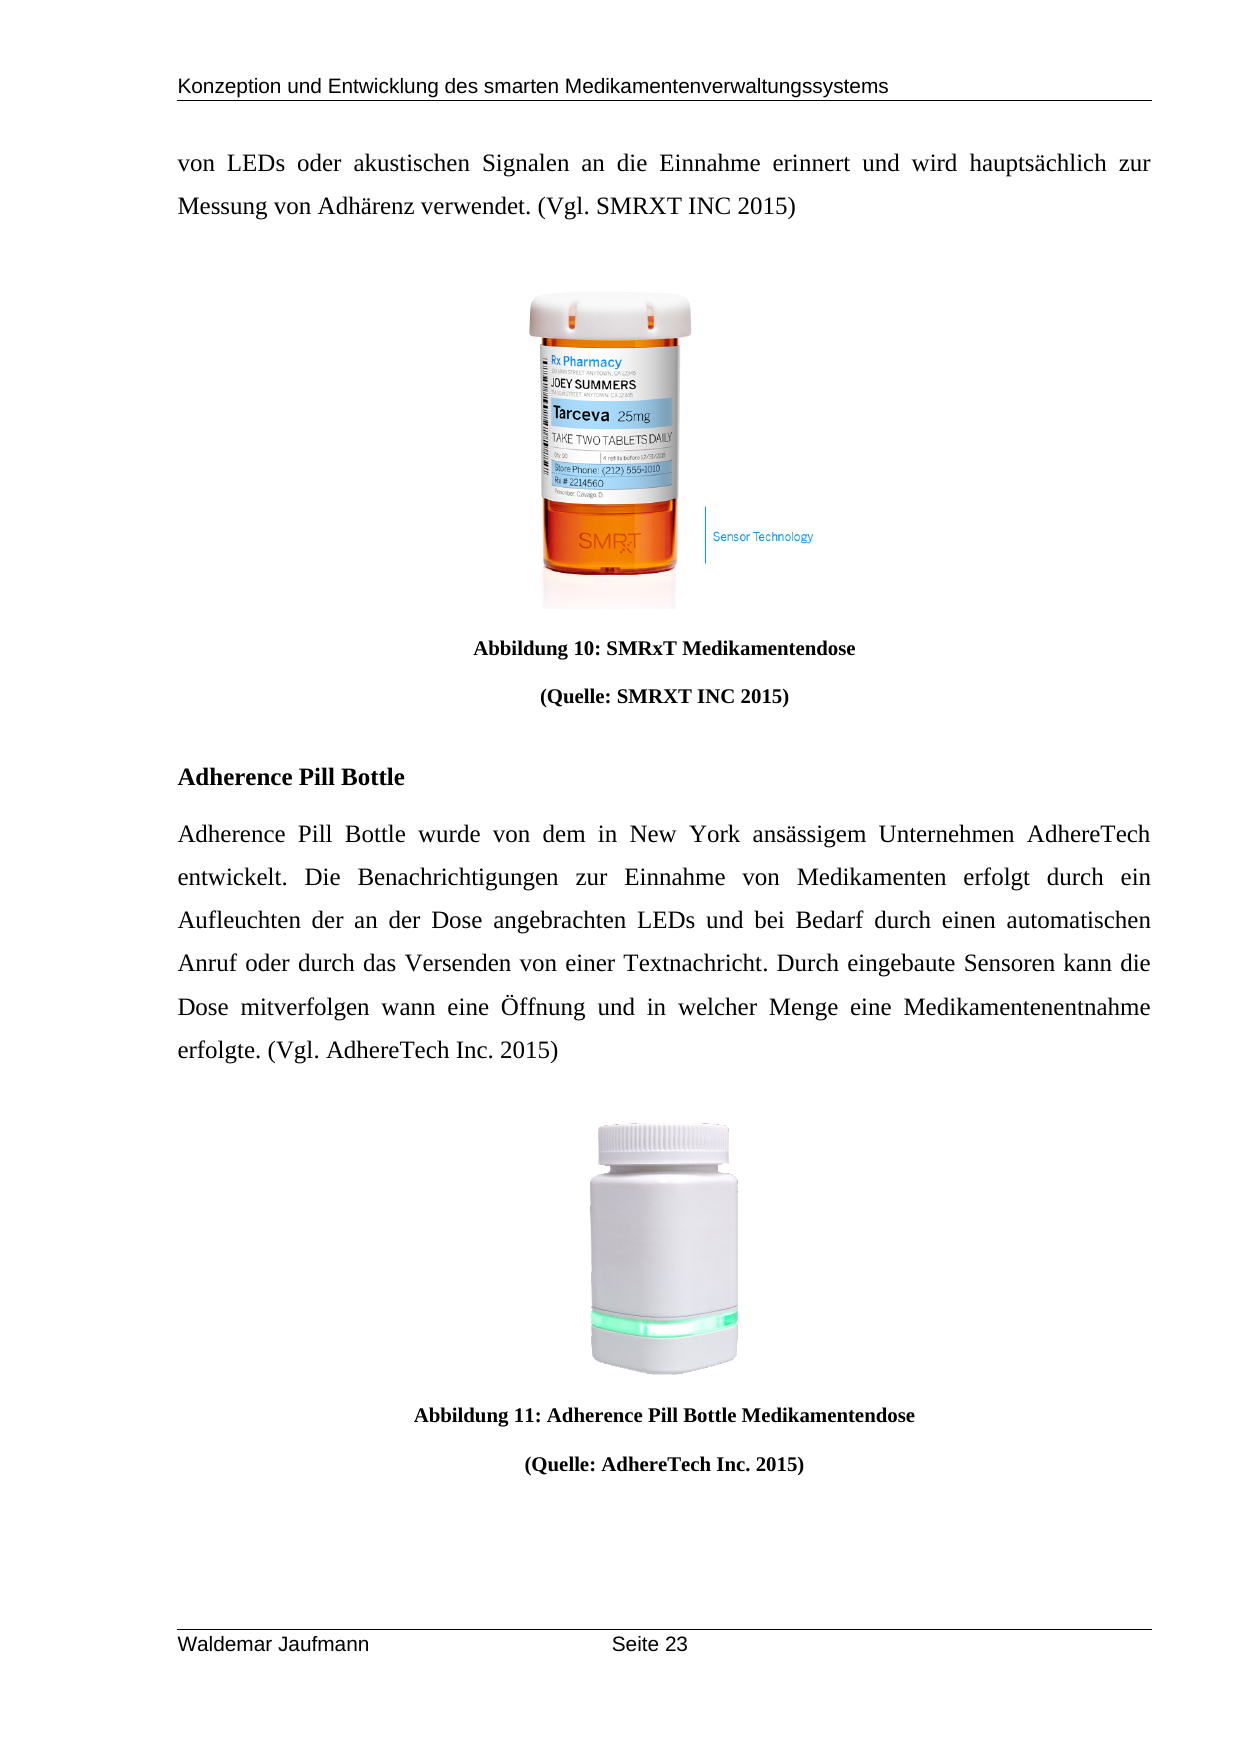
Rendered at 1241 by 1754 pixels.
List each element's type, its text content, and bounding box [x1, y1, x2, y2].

text Adherence Pill Bottle [177, 762, 1152, 790]
text (Quelle: AdhereTech Inc. 2015) [177, 1452, 1152, 1476]
text Adherence Pill Bottle wurde von dem in New York ansässigem Unternehmen AdhereTech entwickelt. Die Benachrichtigungen zur Einnahme von Medikamenten erfolgt durch ein Aufleuchten der an der Dose angebrachten LEDs und bei Bedarf durch einen automatischen Anruf oder durch das Versenden von einer Textnachricht. Durch eingebaute Sensoren kann die Dose mitverfolgen wann eine Öffnung und in welcher Menge eine Medikamentenentnahme erfolgte. (Vgl. AdhereTech Inc. 2015) [177, 819, 1152, 1063]
text (Quelle: SMRXT INC 2015) [177, 684, 1152, 708]
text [177, 148, 1152, 219]
text Abbildung 11: Adherence Pill Bottle Medikamentendose [177, 1403, 1152, 1427]
text Abbildung 10: SMRxT Medikamentendose [177, 636, 1152, 660]
picture [586, 1121, 743, 1377]
picture [508, 277, 821, 609]
